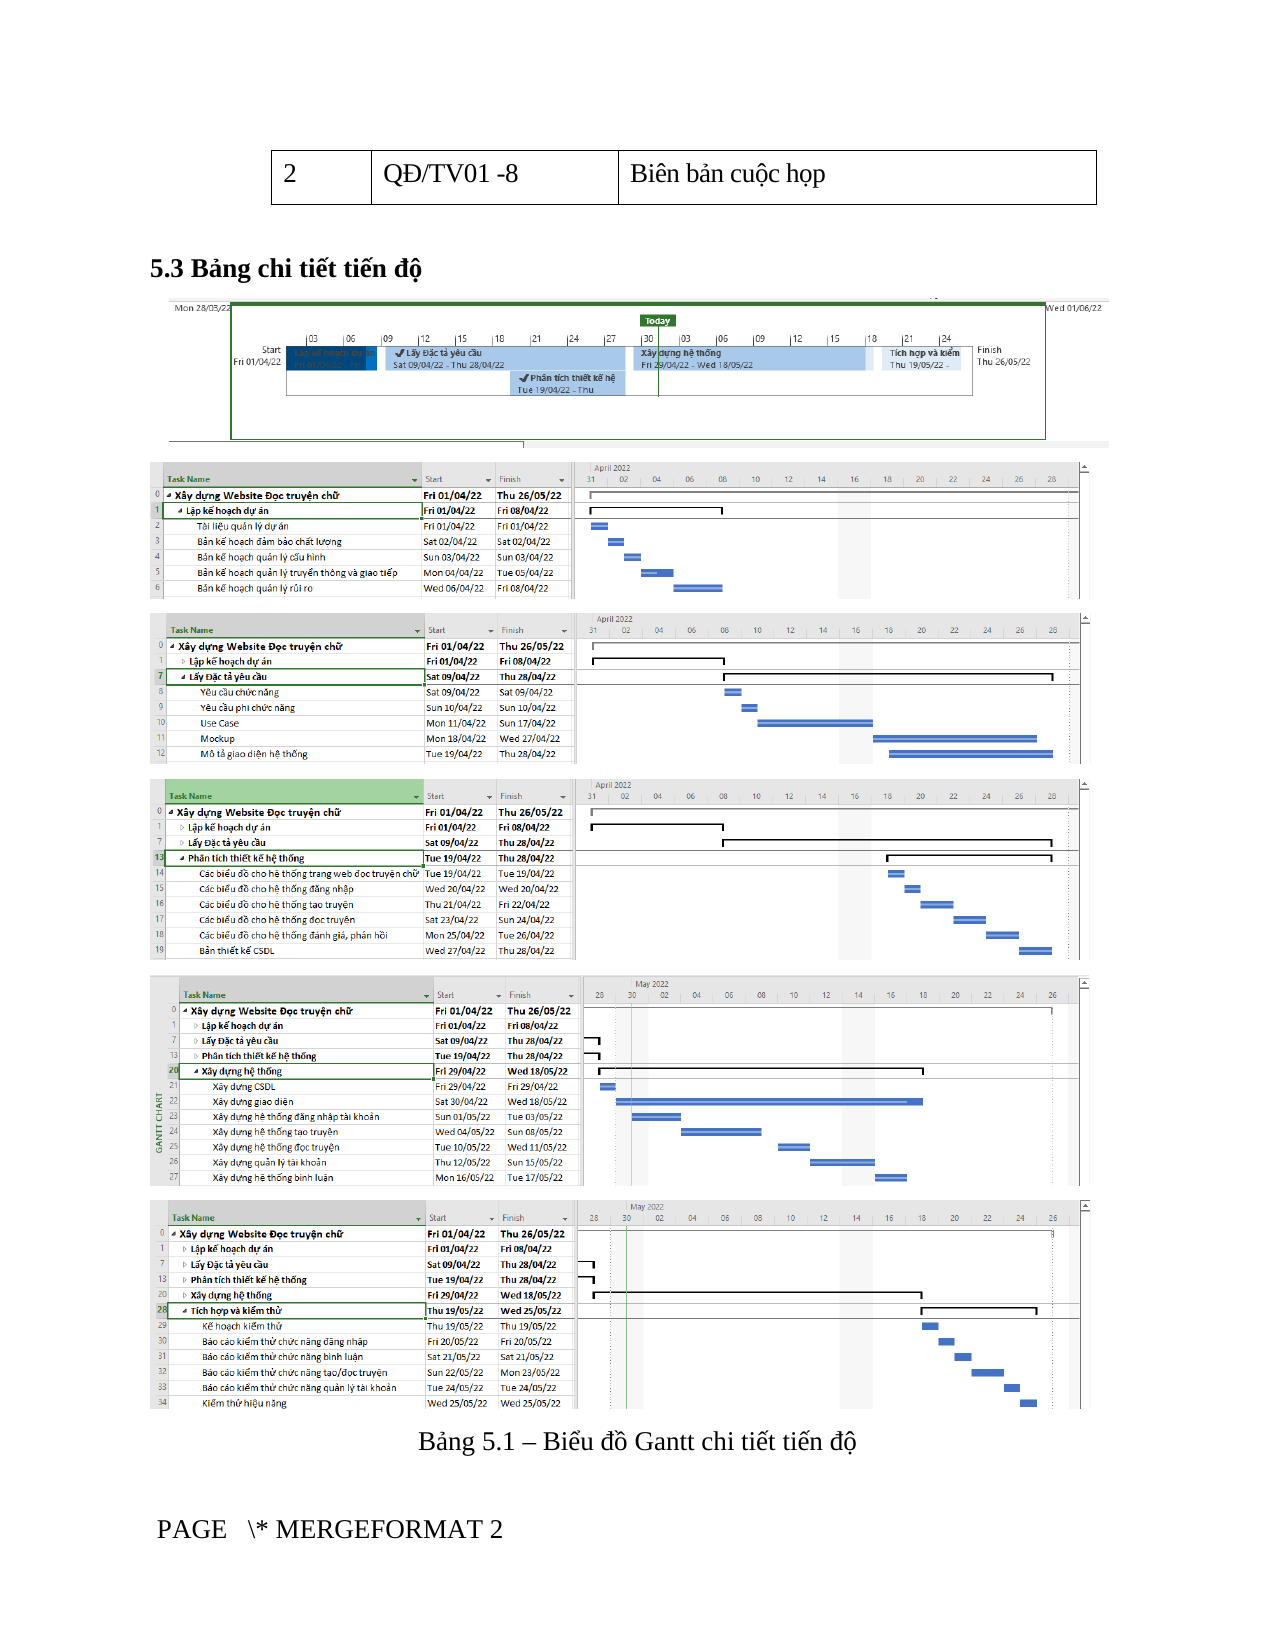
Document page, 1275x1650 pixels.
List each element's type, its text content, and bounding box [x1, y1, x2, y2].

picture [150, 1200, 1091, 1409]
picture [150, 779, 1090, 960]
picture [150, 613, 1091, 764]
table_cell 2 [272, 151, 371, 204]
picture [150, 462, 1090, 599]
table_cell QĐ/TV01 -8 [372, 151, 618, 204]
text Bảng 5.1 – Biểu đồ Gantt chi tiết tiến độ [150, 1424, 1125, 1456]
picture [168, 298, 1109, 448]
table_cell Biên bản cuộc họp [619, 151, 1096, 204]
subtitle 5.3 Bảng chi tiết tiến độ [150, 252, 1154, 283]
picture [150, 975, 1090, 1186]
